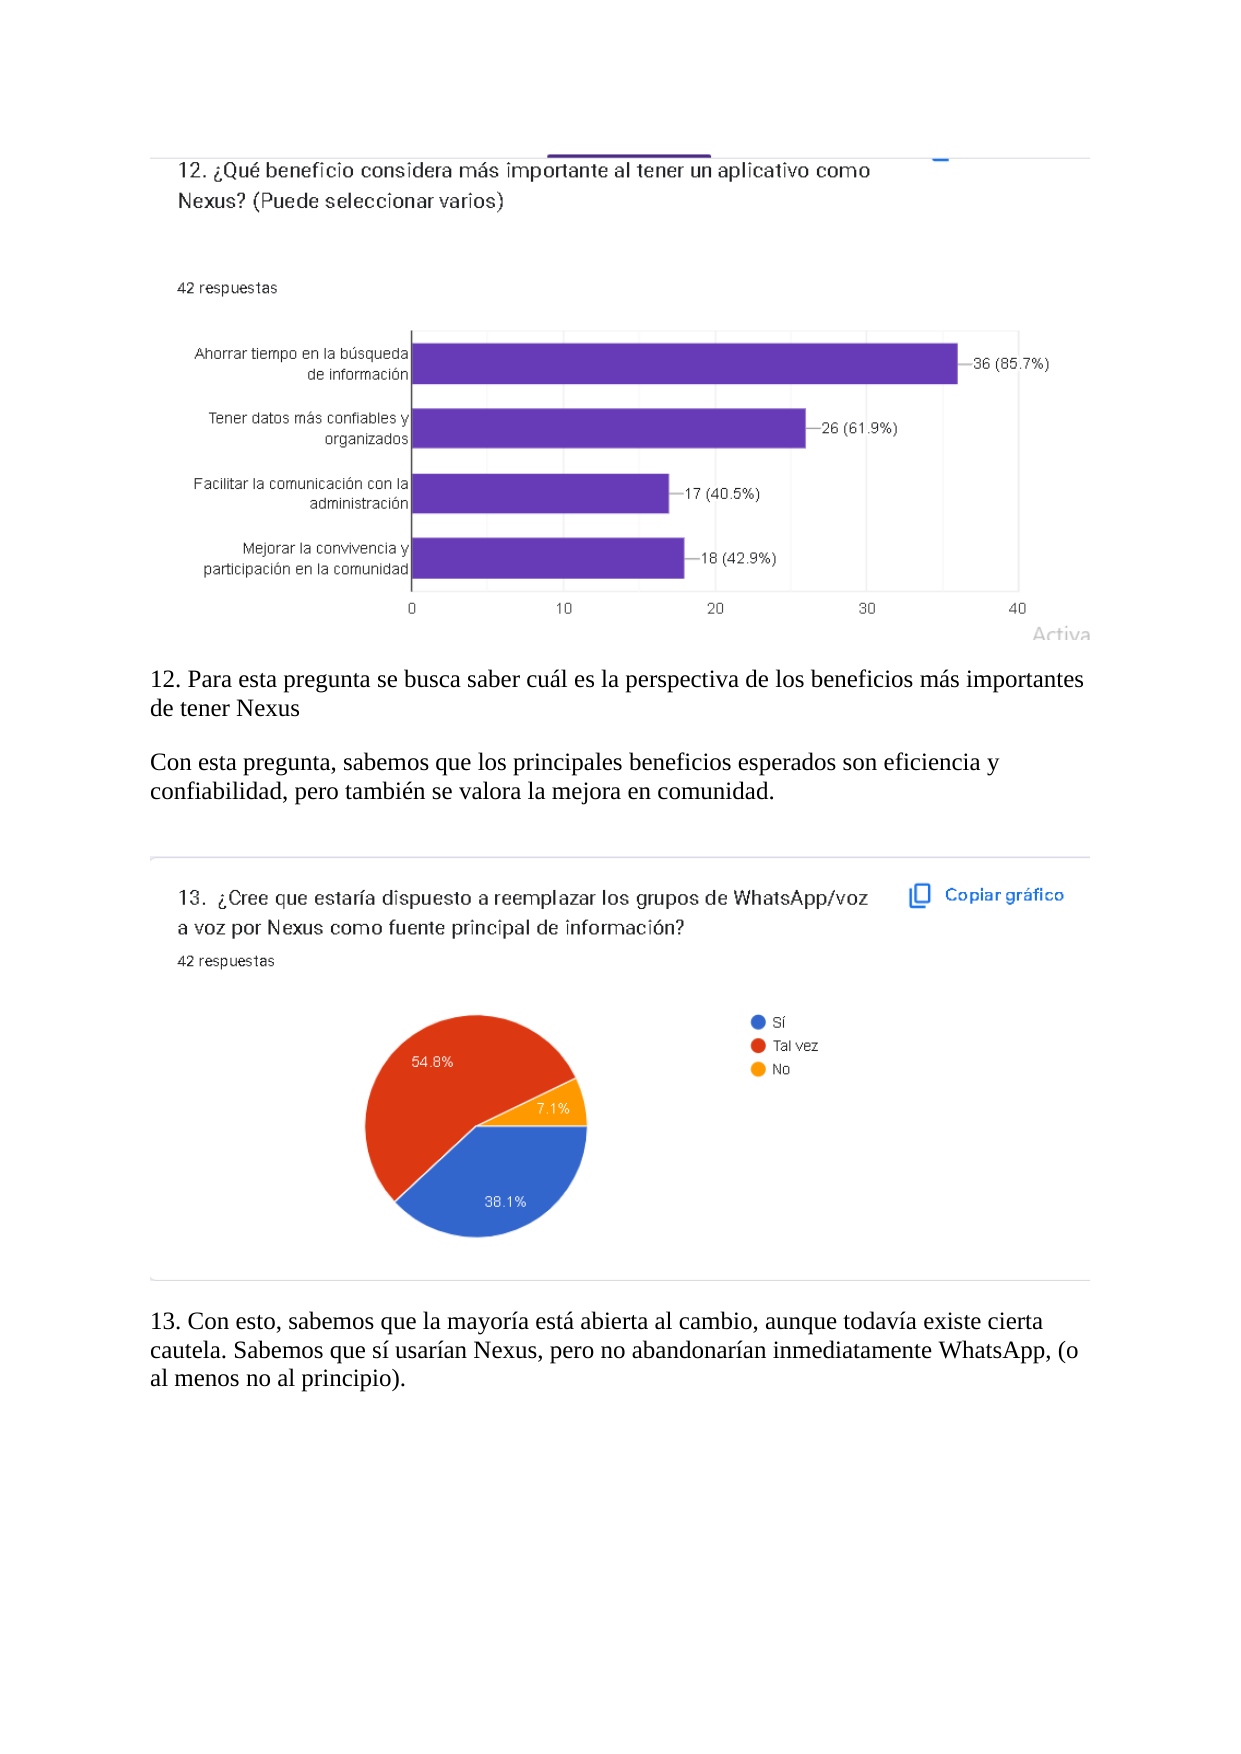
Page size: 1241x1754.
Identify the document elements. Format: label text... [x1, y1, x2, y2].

picture [150, 856, 1091, 1281]
text Con esta pregunta, sabemos que los principales beneficios esperados son eficiencia y confiabilidad, pero también se valora la mejora en comunidad. [150, 747, 1090, 831]
text 12. Para esta pregunta se busca saber cuál es la perspectiva de los beneficios más importantes de tener Nexus [150, 664, 1090, 722]
picture [150, 150, 1091, 640]
text 13. Con esto, sabemos que la mayoría está abierta al cambio, aunque todavía existe cierta cautela. Sabemos que sí usarían Nexus, pero no abandonarían inmediatamente WhatsApp, (o al menos no al principio). [150, 1306, 1090, 1392]
